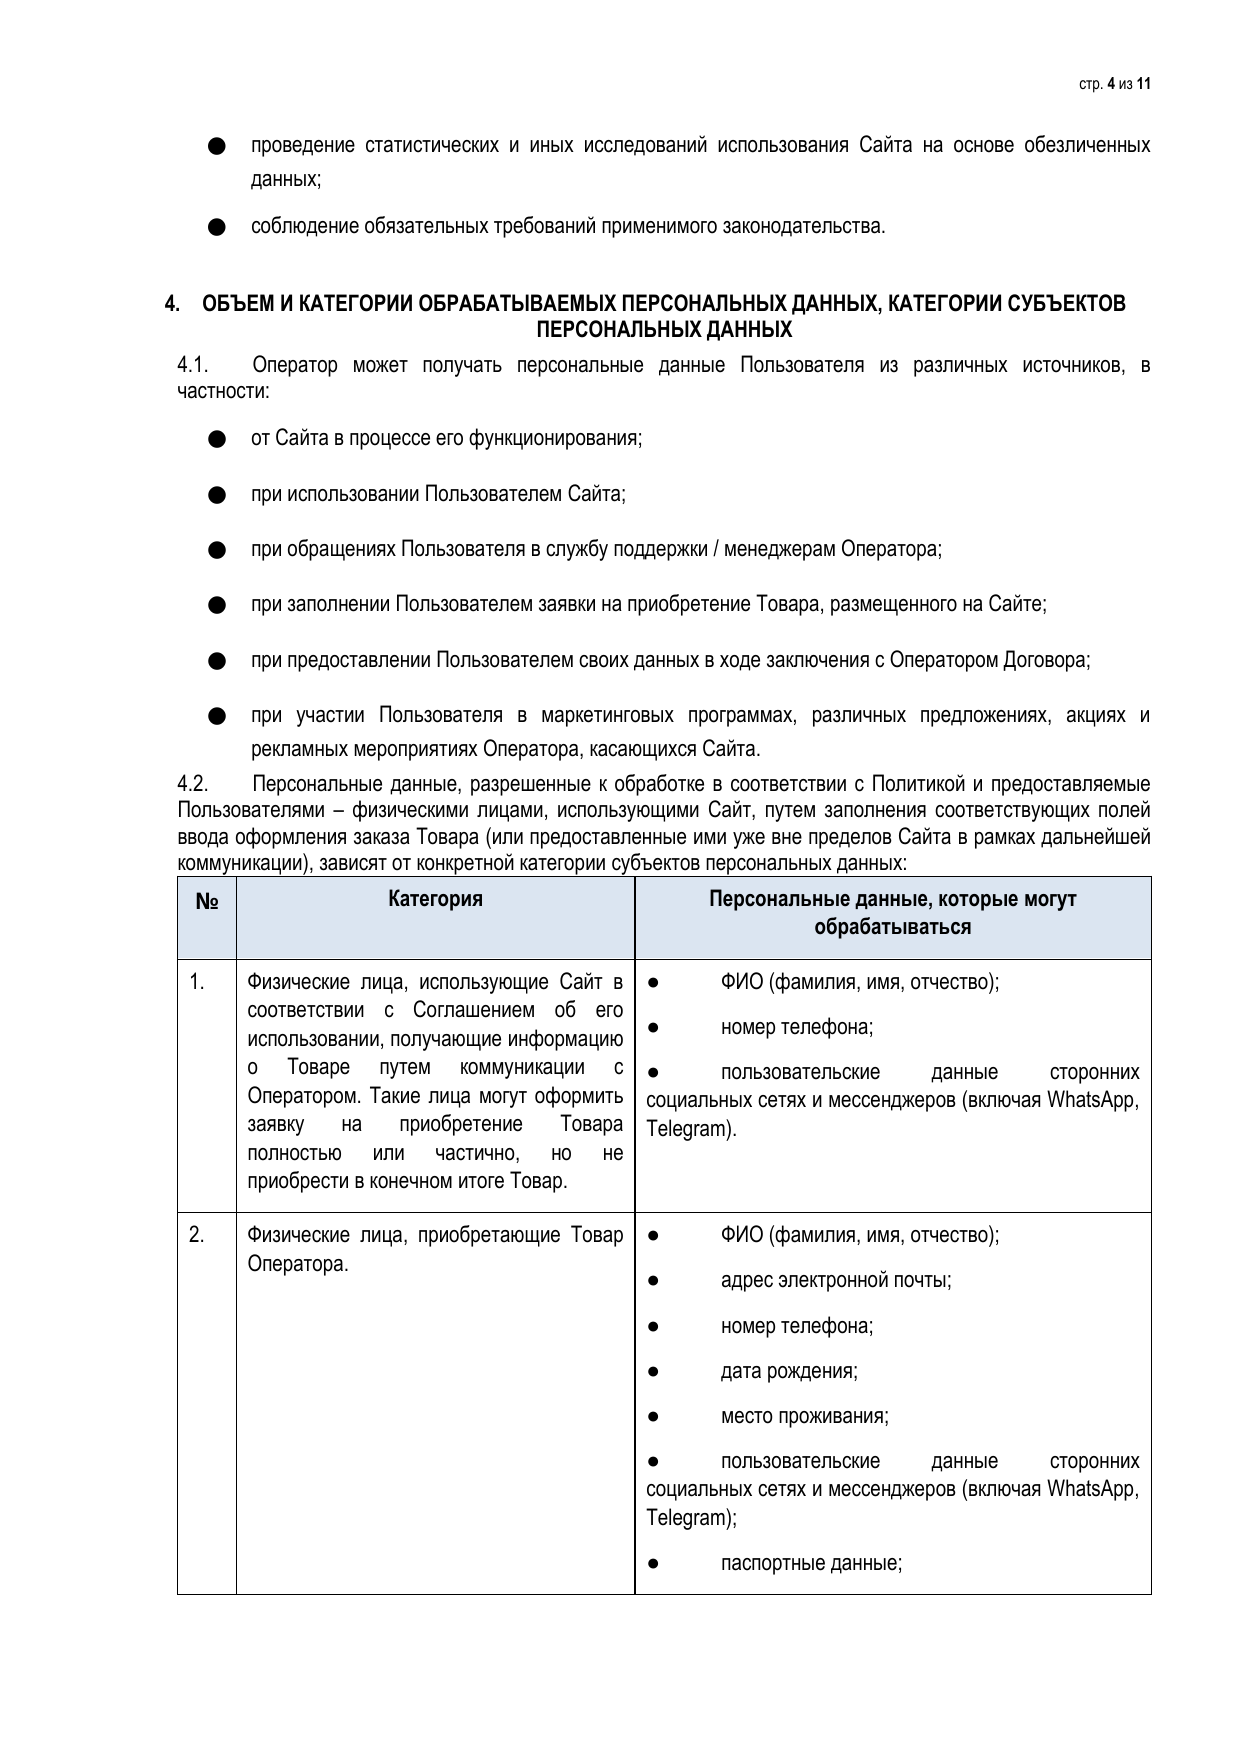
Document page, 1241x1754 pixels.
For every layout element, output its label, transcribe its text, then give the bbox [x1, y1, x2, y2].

list при заполнении Пользователем заявки на приобретение Товара, размещенного на Сайте; [207, 578, 1152, 625]
subtitle ОБЪЕМ И КАТЕГОРИИ ОБРАБАТЫВАЕМЫХ ПЕРСОНАЛЬНЫХ ДАННЫХ, КАТЕГОРИИ СУБЪЕКТОВ ПЕРСОНАЛЬНЫХ ДАННЫХ [140, 290, 1152, 342]
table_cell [237, 1213, 634, 1594]
table_cell Физические лица, использующие Сайт в соответствии с Соглашением об его использовании, получающие информацию о Товаре путем коммуникации с Оператором. Такие лица могут оформить заявку на приобретение Товара полностью или частично, но не приобрести в конечном итоге Товар. [237, 960, 634, 1212]
list Оператор может получать персональные данные Пользователя из различных источников, в частности: [177, 351, 1152, 403]
list при участии Пользователя в маркетинговых программах, различных предложениях, акциях и рекламных мероприятиях Оператора, касающихся Сайта. [207, 688, 1152, 762]
table_cell ● ФИО (фамилия, имя, отчество); ● номер телефона; ● пользовательские данные сторонних социальных сетях и мессенджеров (включая WhatsApp, Telegram). [636, 960, 1151, 1212]
table_cell 1. [178, 960, 236, 1212]
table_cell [636, 1213, 1151, 1594]
table_header Категория [237, 877, 634, 958]
list при использовании Пользователем Сайта; [207, 467, 1152, 514]
list при обращениях Пользователя в службу поддержки / менеджерам Оператора; [207, 522, 1152, 569]
table_cell 2. [178, 1213, 236, 1594]
list от Сайта в процессе его функционирования; [207, 412, 1152, 459]
list соблюдение обязательных требований применимого законодательства. [207, 200, 1152, 247]
list Персональные данные, разрешенные к обработке в соответствии с Политикой и предоставляемые Пользователями – физическими лицами, использующими Сайт, путем заполнения соответствующих полей ввода оформления заказа Товара (или предоставленные ими уже вне пределов Сайта в рамках дальнейшей коммуникации), зависят от конкретной категории субъектов персональных данных: [177, 770, 1152, 876]
list при предоставлении Пользователем своих данных в ходе заключения с Оператором Договора; [207, 633, 1152, 680]
list проведение статистических и иных исследований использования Сайта на основе обезличенных данных; [207, 118, 1152, 191]
table_header Персональные данные, которые могут обрабатываться [636, 877, 1151, 958]
table_header [178, 877, 236, 958]
